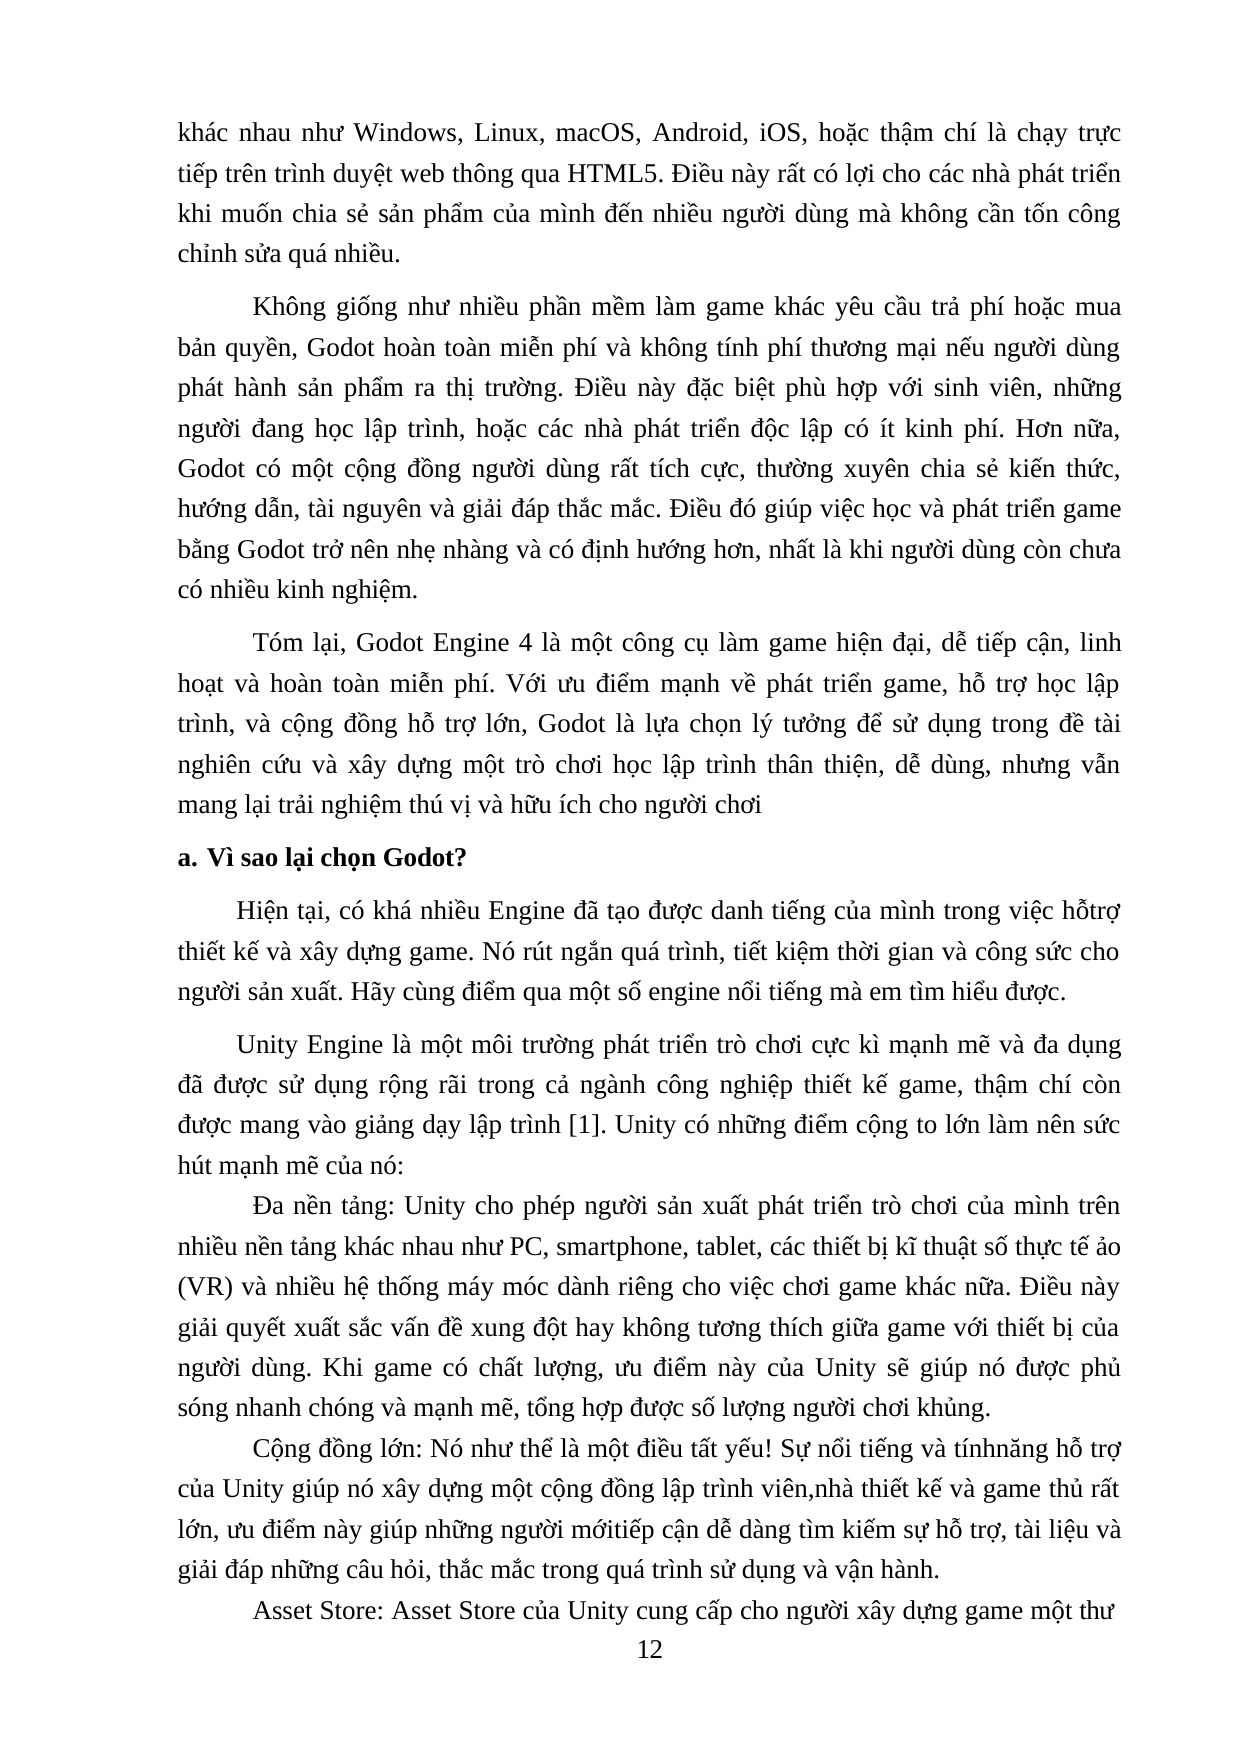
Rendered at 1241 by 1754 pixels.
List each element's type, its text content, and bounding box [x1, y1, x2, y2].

text Đa nền tảng: Unity cho phép người sản xuất phát triển trò chơi của mình trên nhiều nền tảng khác nhau như PC, smartphone, tablet, các thiết bị kĩ thuật số thực tế ảo (VR) và nhiều hệ thống máy móc dành riêng cho việc chơi game khác nữa. Điều này giải quyết xuất sắc vấn đề xung đột hay không tương thích giữa game với thiết bị của người dùng. Khi game có chất lượng, ưu điểm này của Unity sẽ giúp nó được phủ sóng nhanh chóng và mạnh mẽ, tổng hợp được số lượng người chơi khủng. [177, 1189, 1122, 1423]
text khác nhau như Windows, Linux, macOS, Android, iOS, hoặc thậm chí là chạy trực tiếp trên trình duyệt web thông qua HTML5. Điều này rất có lợi cho các nhà phát triển khi muốn chia sẻ sản phẩm của mình đến nhiều người dùng mà không cần tốn công chỉnh sửa quá nhiều. [177, 116, 1122, 269]
text Tóm lại, Godot Engine 4 là một công cụ làm game hiện đại, dễ tiếp cận, linh hoạt và hoàn toàn miễn phí. Với ưu điểm mạnh về phát triển game, hỗ trợ học lập trình, và cộng đồng hỗ trợ lớn, Godot là lựa chọn lý tưởng để sử dụng trong đề tài nghiên cứu và xây dựng một trò chơi học lập trình thân thiện, dễ dùng, nhưng vẫn mang lại trải nghiệm thú vị và hữu ích cho người chơi [177, 627, 1122, 819]
subtitle Vì sao lại chọn Godot? [177, 841, 1166, 872]
text Không giống như nhiều phần mềm làm game khác yêu cầu trả phí hoặc mua bản quyền, Godot hoàn toàn miễn phí và không tính phí thương mại nếu người dùng phát hành sản phẩm ra thị trường. Điều này đặc biệt phù hợp với sinh viên, những người đang học lập trình, hoặc các nhà phát triển độc lập có ít kinh phí. Hơn nữa, Godot có một cộng đồng người dùng rất tích cực, thường xuyên chia sẻ kiến thức, hướng dẫn, tài nguyên và giải đáp thắc mắc. Điều đó giúp việc học và phát triển game bằng Godot trở nên nhẹ nhàng và có định hướng hơn, nhất là khi người dùng còn chưa có nhiều kinh nghiệm. [177, 291, 1122, 604]
text Hiện tại, có khá nhiều Engine đã tạo được danh tiếng của mình trong việc hỗtrợ thiết kế và xây dựng game. Nó rút ngắn quá trình, tiết kiệm thời gian và công sức cho người sản xuất. Hãy cùng điểm qua một số engine nổi tiếng mà em tìm hiểu được. [177, 894, 1122, 1006]
text Cộng đồng lớn: Nó như thể là một điều tất yếu! Sự nổi tiếng và tínhnăng hỗ trợ của Unity giúp nó xây dựng một cộng đồng lập trình viên,nhà thiết kế và game thủ rất lớn, ưu điểm này giúp những người mớitiếp cận dễ dàng tìm kiếm sự hỗ trợ, tài liệu và giải đáp những câu hỏi, thắc mắc trong quá trình sử dụng và vận hành. [177, 1432, 1122, 1584]
text Asset Store: Asset Store của Unity cung cấp cho người xây dựng game một thư [252, 1594, 1166, 1625]
text Unity Engine là một môi trường phát triển trò chơi cực kì mạnh mẽ và đa dụng đã được sử dụng rộng rãi trong cả ngành công nghiệp thiết kế game, thậm chí còn được mang vào giảng dạy lập trình [1]. Unity có những điểm cộng to lớn làm nên sức hút mạnh mẽ của nó: [177, 1028, 1122, 1180]
